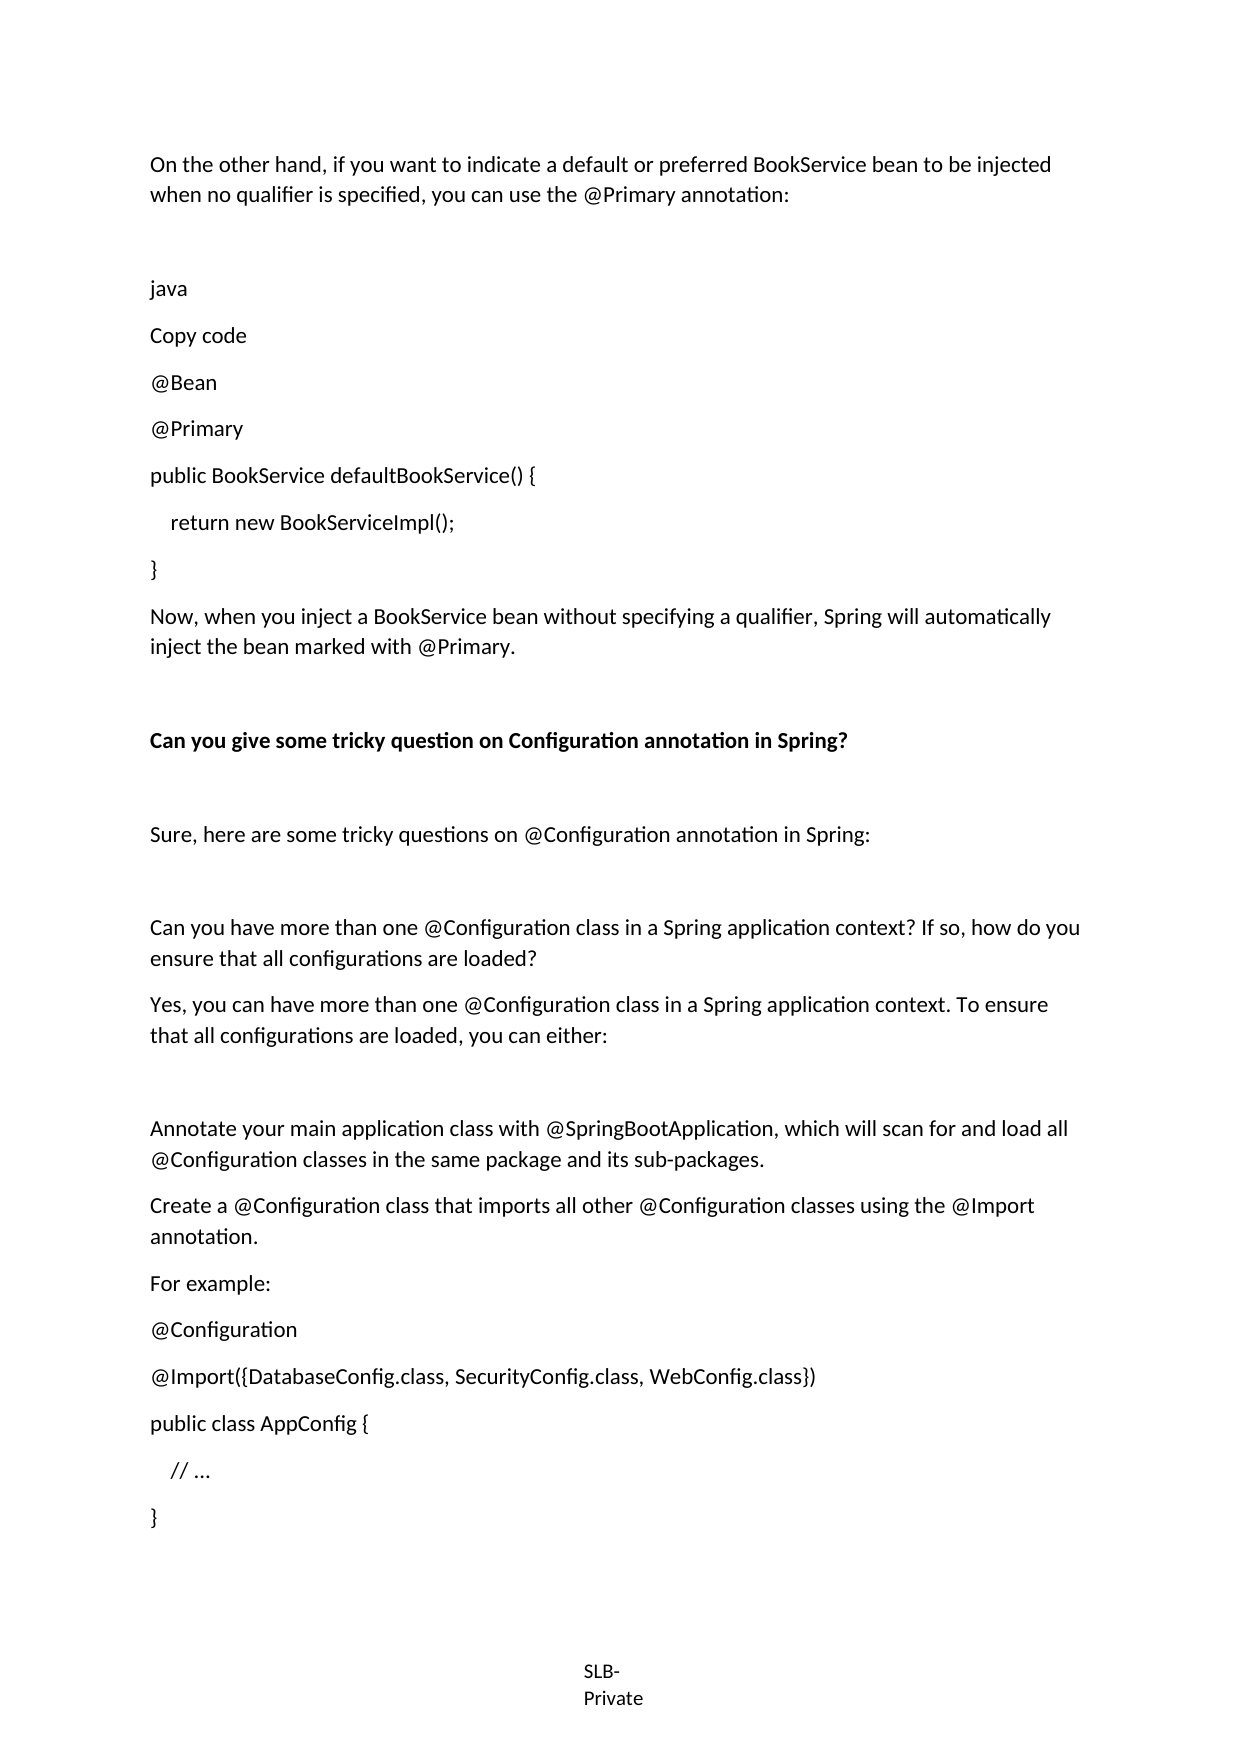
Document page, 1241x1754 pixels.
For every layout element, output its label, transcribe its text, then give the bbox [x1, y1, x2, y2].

text Now, when you inject a BookService bean without specifying a qualifier, Spring will automatically inject the bean marked with @Primary. [150, 602, 1090, 660]
text @Import({DatabaseConfig.class, SecurityConfig.class, WebConfig.class}) [150, 1362, 1090, 1391]
text public BookService defaultBookService() { [150, 461, 1090, 489]
text public class AppConfig { [150, 1409, 1090, 1437]
text @Primary [150, 414, 1090, 443]
text Copy code [150, 321, 1090, 349]
text @Configuration [150, 1316, 1090, 1344]
text Create a @Configuration class that imports all other @Configuration classes using the @Import annotation. [150, 1192, 1090, 1250]
text Yes, you can have more than one @Configuration class in a Spring application context. To ensure that all configurations are loaded, you can either: [150, 991, 1090, 1049]
text Sure, here are some tricky questions on @Configuration annotation in Spring: [150, 820, 1090, 848]
text On the other hand, if you want to indicate a default or preferred BookService bean to be injected when no qualifier is specified, you can use the @Primary annotation: [150, 150, 1090, 208]
text java [150, 274, 1090, 302]
text } [150, 1503, 1090, 1531]
text return new BookServiceImpl(); [150, 508, 1090, 536]
text Can you give some tricky question on Configuration annotation in Spring? [150, 726, 1090, 754]
text Annotate your main application class with @SpringBootApplication, which will scan for and load all @Configuration classes in the same package and its sub-packages. [150, 1114, 1090, 1173]
text @Bean [150, 368, 1090, 396]
text For example: [150, 1269, 1090, 1297]
text Can you have more than one @Configuration class in a Spring application context? If so, how do you ensure that all configurations are loaded? [150, 913, 1090, 972]
text } [150, 555, 1090, 583]
text // ... [150, 1456, 1090, 1484]
